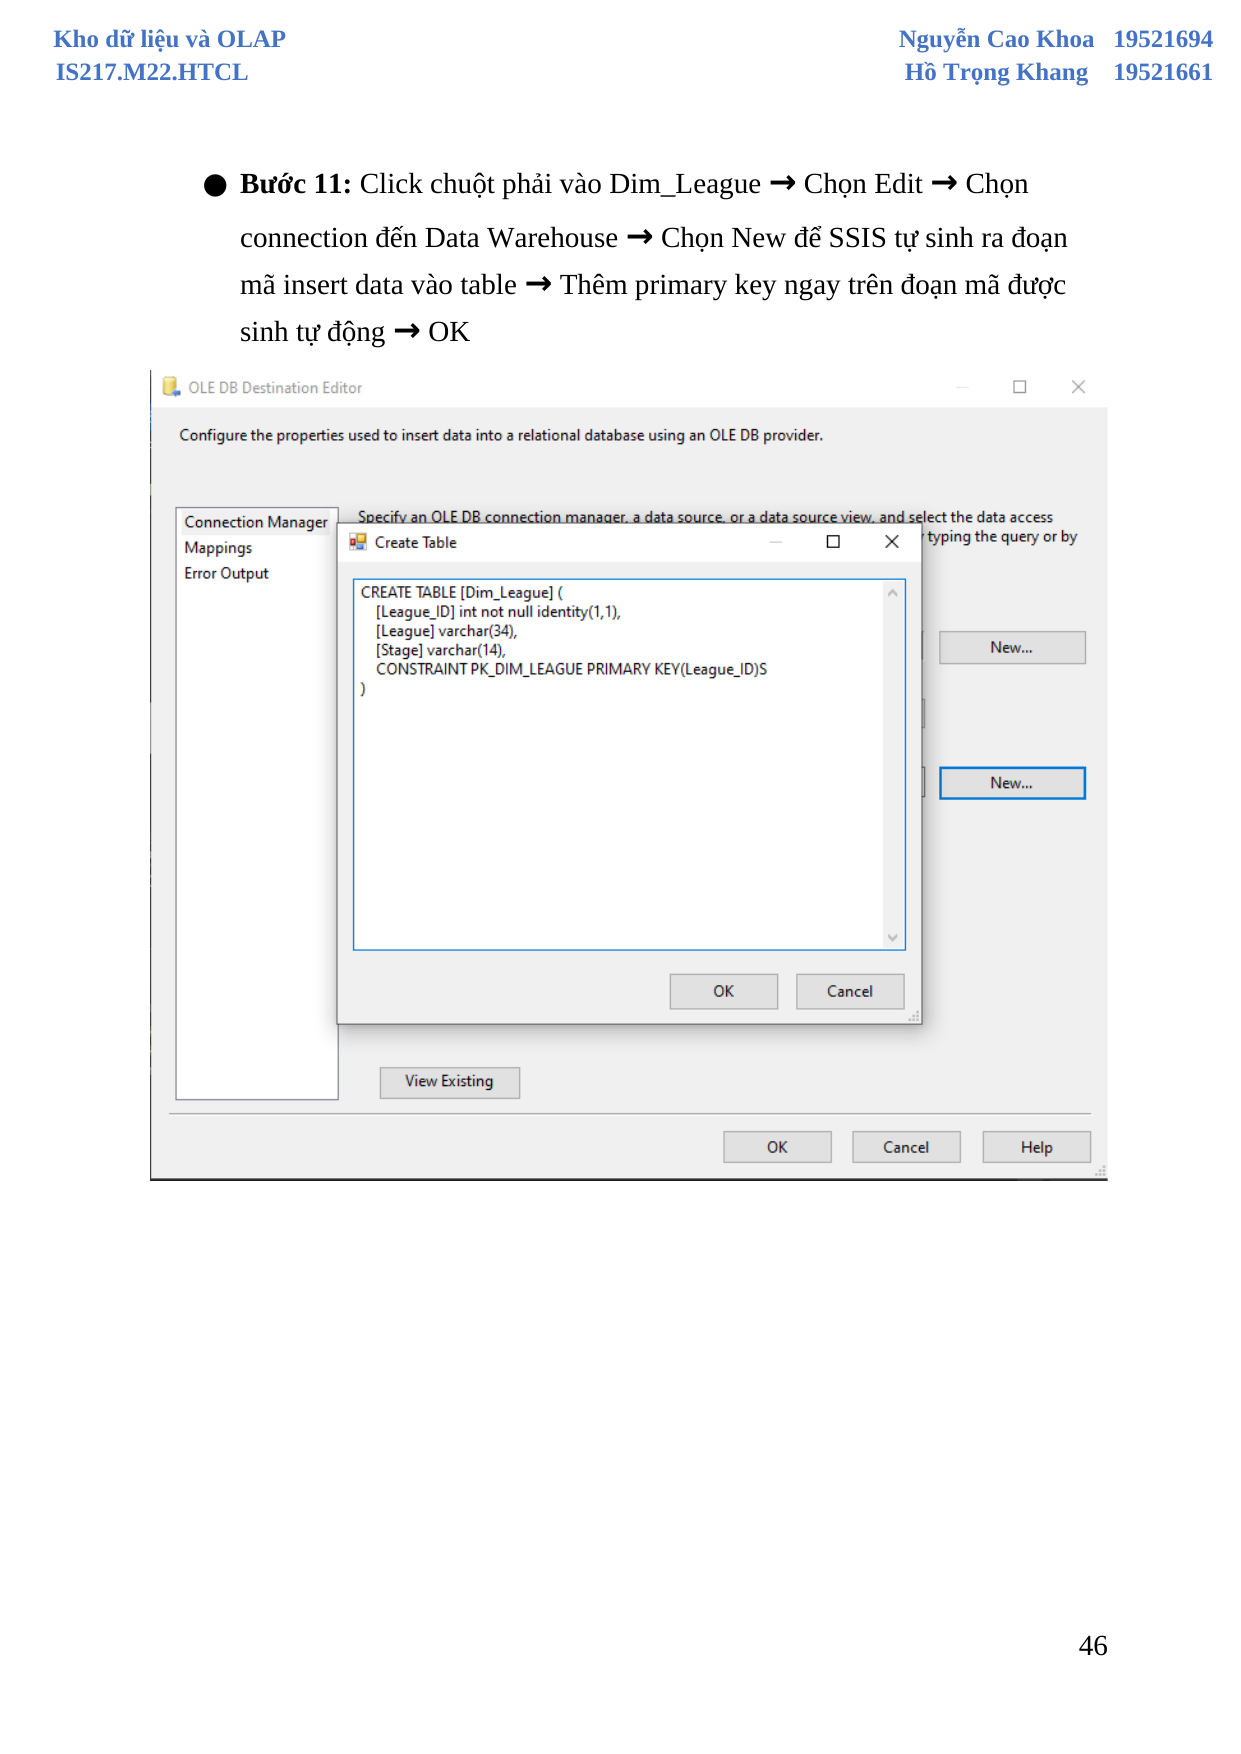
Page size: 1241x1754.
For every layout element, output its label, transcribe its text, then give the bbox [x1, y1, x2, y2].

list Bước 11: Click chuột phải vào Dim_League Chọn Edit Chọn connection đến Data Warehouse Chọn New để SSIS tự sinh ra đoạn mã insert data vào table Thêm primary key ngay trên đoạn mã được sinh tự động OK [202, 150, 1107, 351]
picture [150, 370, 1108, 1181]
